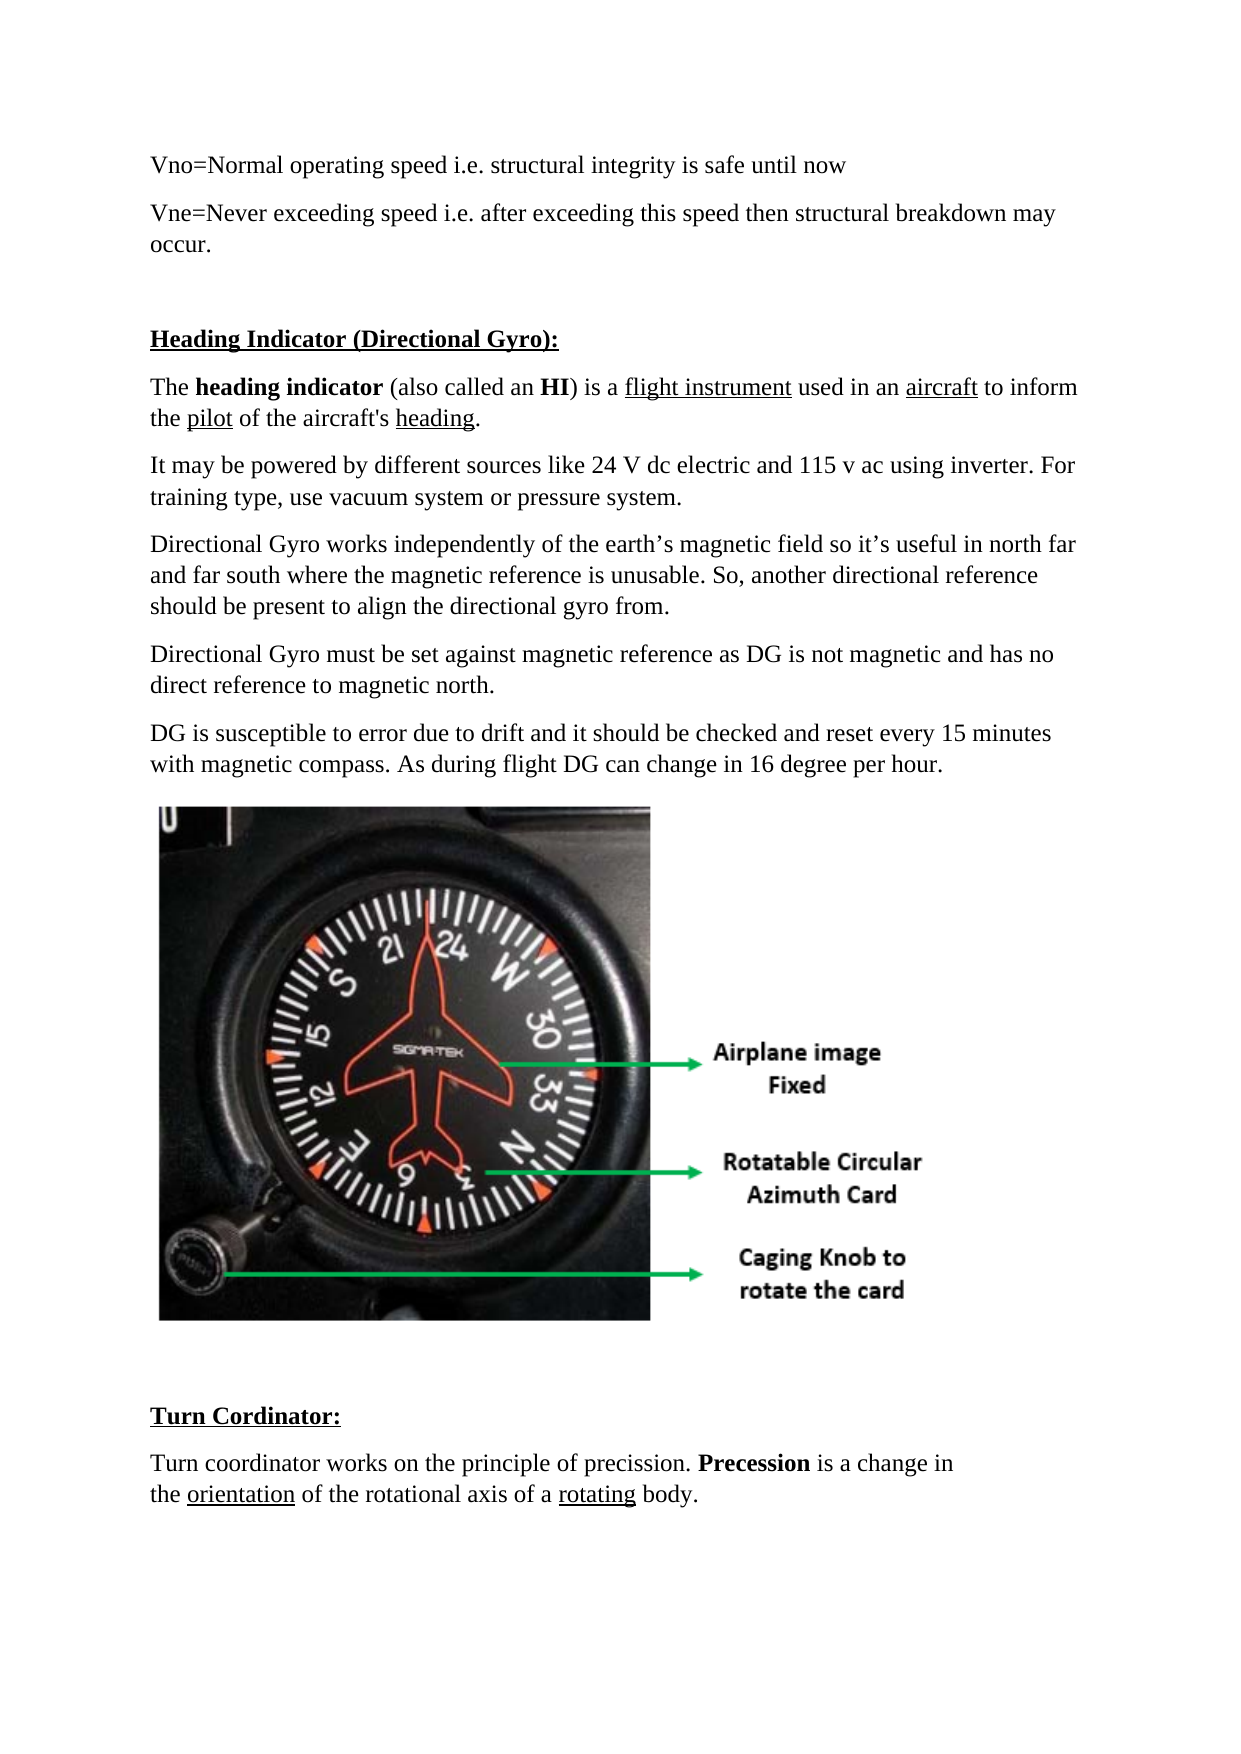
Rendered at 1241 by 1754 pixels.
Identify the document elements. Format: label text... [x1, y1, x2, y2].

text Turn coordinator works on the principle of precission. Precession is a change in the orientation of the rotational axis of a rotating body. [150, 1448, 1090, 1508]
picture [150, 796, 929, 1335]
text Heading Indicator (Directional Gyro): [150, 324, 1090, 353]
text It may be powered by different sources like 24 V dc electric and 115 v ac using inverter. For training type, use vacuum system or pressure system. [150, 451, 1090, 510]
text Directional Gyro must be set against magnetic reference as DG is not magnetic and has no direct reference to magnetic north. [150, 639, 1090, 699]
text The heading indicator (also called an HI) is a flight instrument used in an aircraft to inform the pilot of the aircraft's heading. [150, 372, 1090, 432]
text Vno=Normal operating speed i.e. structural integrity is safe until now [150, 150, 1090, 179]
text DG is susceptible to error due to drift and it should be checked and reset every 15 minutes with magnetic compass. As during flight DG can change in 16 degree per hour. [150, 718, 1090, 778]
text Directional Gyro works independently of the earth’s magnetic field so it’s useful in north far and far south where the magnetic reference is unusable. So, another directional reference should be present to align the directional gyro from. [150, 529, 1090, 620]
text Vne=Never exceeding speed i.e. after exceeding this speed then structural breakdown may occur. [150, 198, 1090, 257]
text Turn Cordinator: [150, 1401, 1090, 1429]
